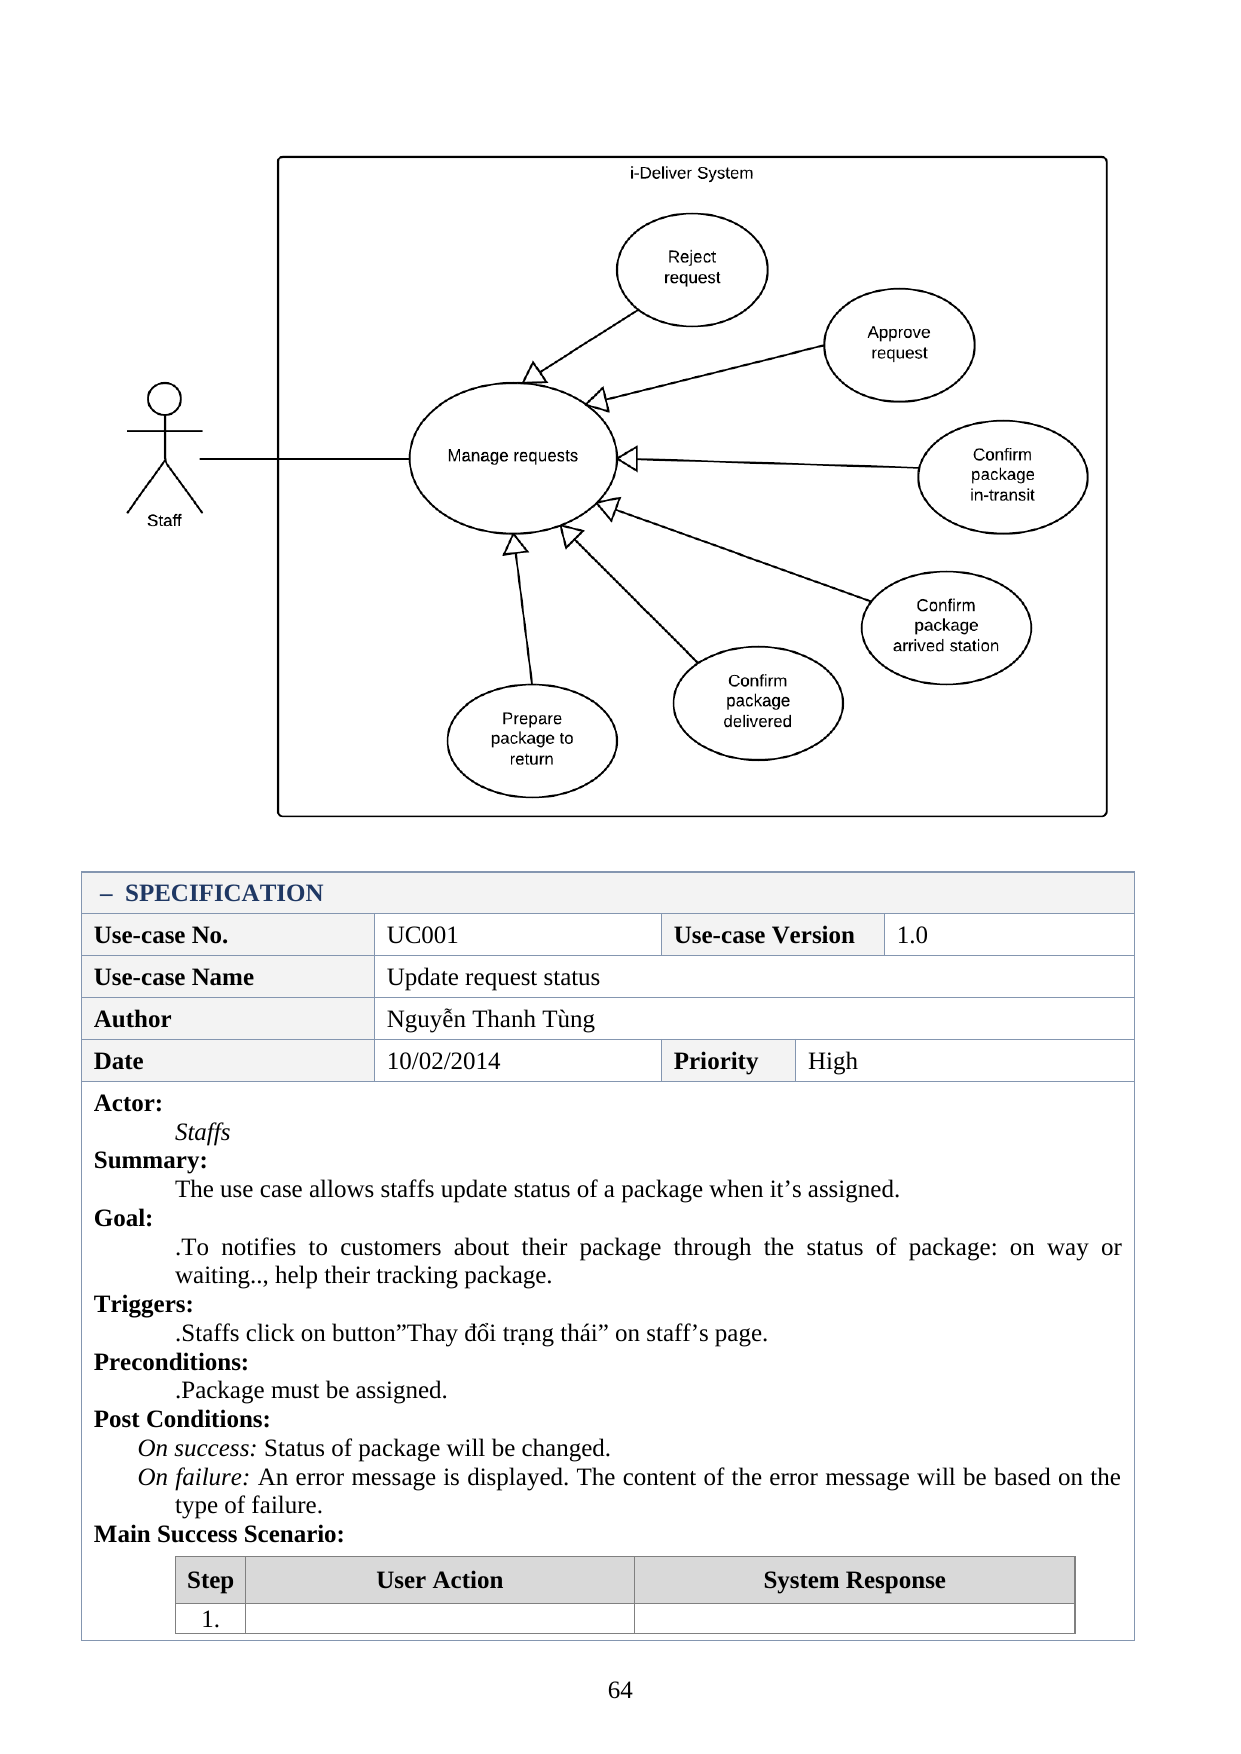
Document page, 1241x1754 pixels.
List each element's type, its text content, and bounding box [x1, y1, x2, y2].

table_cell Nguyễn Thanh Tùng [375, 998, 1134, 1039]
table_cell 1.0 [885, 914, 1134, 955]
table_cell Author [82, 998, 374, 1039]
table_cell 10/02/2014 [375, 1040, 661, 1081]
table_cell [82, 1082, 1134, 1639]
table_cell Use-case Name [82, 956, 374, 997]
table_cell Priority [662, 1040, 795, 1081]
table_cell Date [82, 1040, 374, 1081]
picture [93, 103, 1147, 853]
table_cell Update request status [375, 956, 1134, 997]
table_cell High [796, 1040, 1134, 1081]
table_cell Use-case No. [82, 914, 374, 955]
table_cell Use-case Version [662, 914, 884, 955]
table_cell UC001 [375, 914, 661, 955]
table_header – SPECIFICATION [82, 873, 1134, 913]
